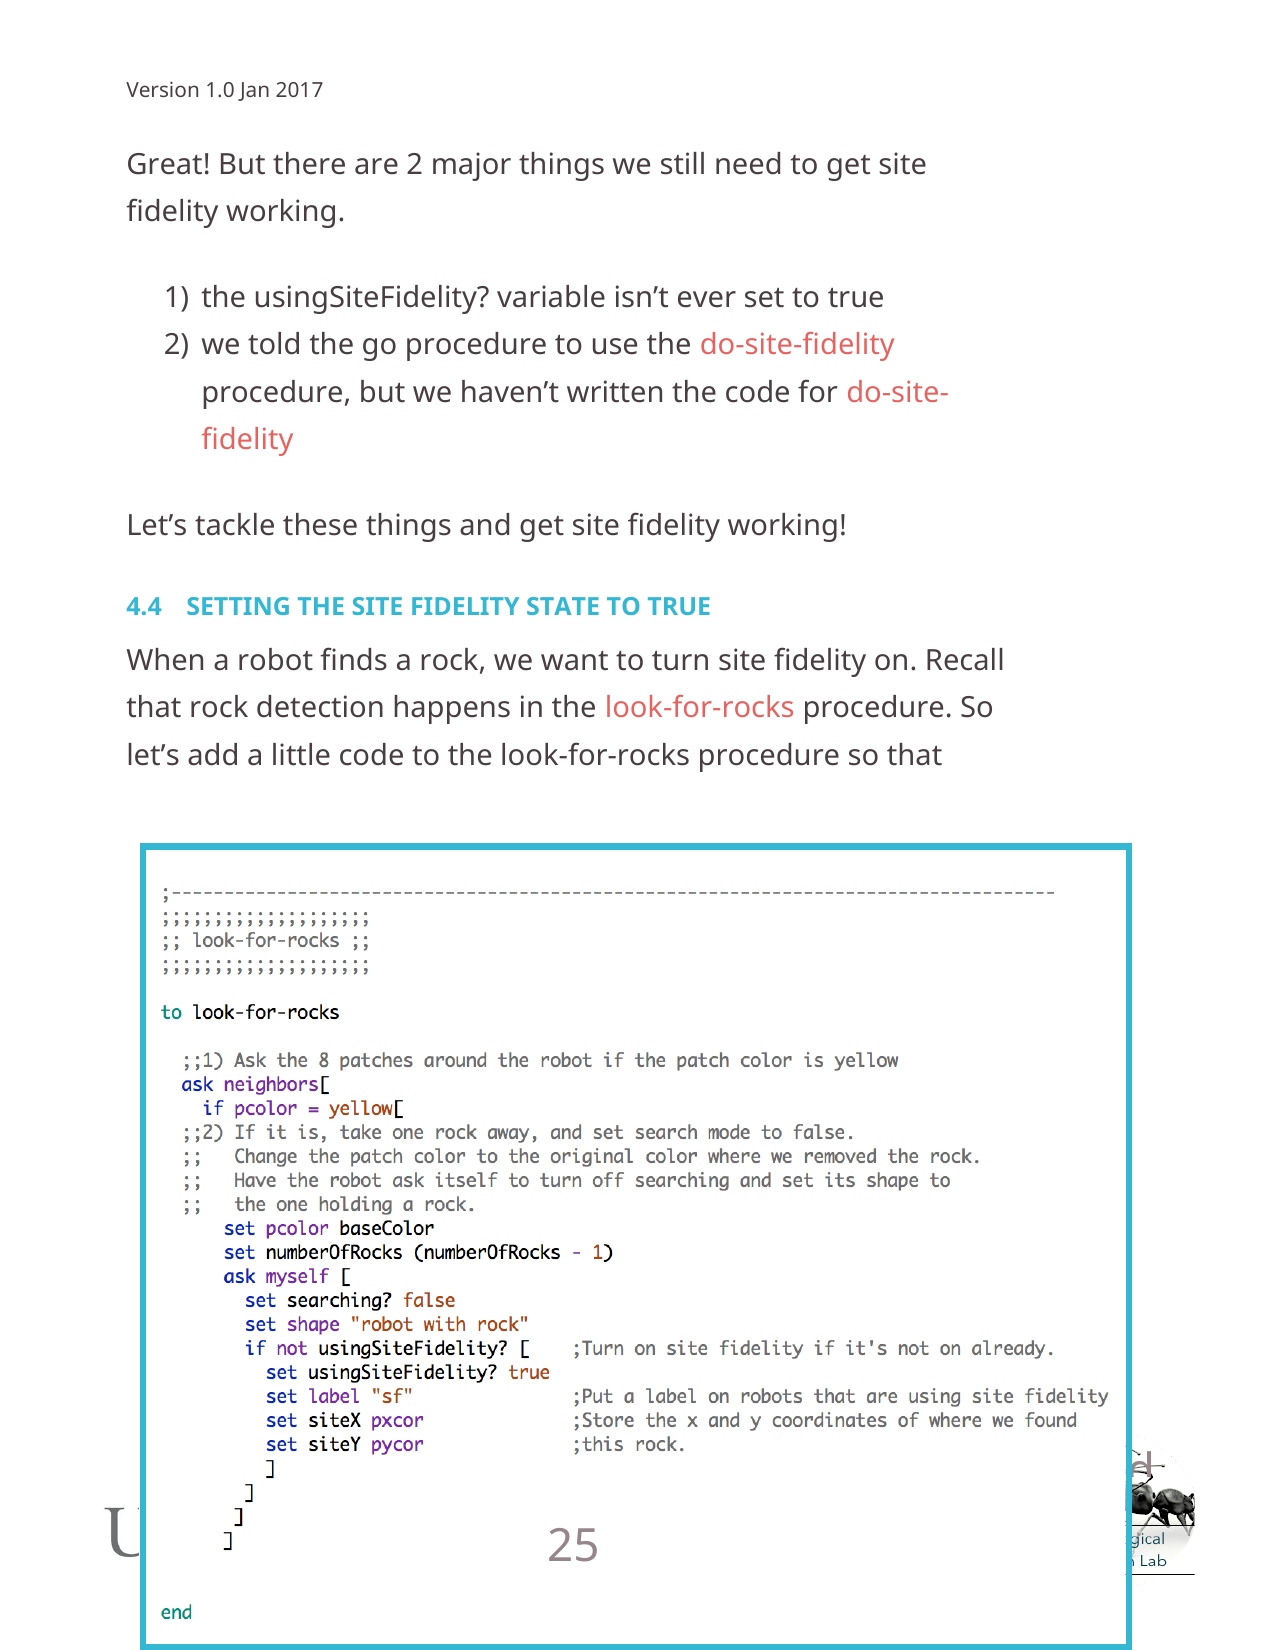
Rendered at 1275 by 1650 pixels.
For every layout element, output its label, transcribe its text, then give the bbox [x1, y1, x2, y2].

subtitle setting the site fidelity state to true [126, 589, 1020, 623]
picture [1132, 1431, 1195, 1590]
list the usingSiteFidelity? variable isn’t ever set to true [163, 276, 1020, 316]
list we told the go procedure to use the do-site-fidelity procedure, but we haven’t written the code for do-site-fidelity [163, 323, 1020, 458]
picture [146, 850, 1126, 1644]
text Let’s tackle these things and get site fidelity working! [126, 504, 1020, 543]
text Great! But there are 2 major things we still need to get site fidelity working. [126, 143, 1020, 230]
text When a robot finds a rock, we want to turn site fidelity on. Recall that rock detection happens in the look-for-rocks procedure. So let’s add a little code to the look-for-rocks procedure so that when the robot finds a rock, it also turns on the site fidelity state! Scroll to the look-for-rocks procedure and modify the code: [126, 639, 1020, 774]
picture [103, 1430, 139, 1558]
